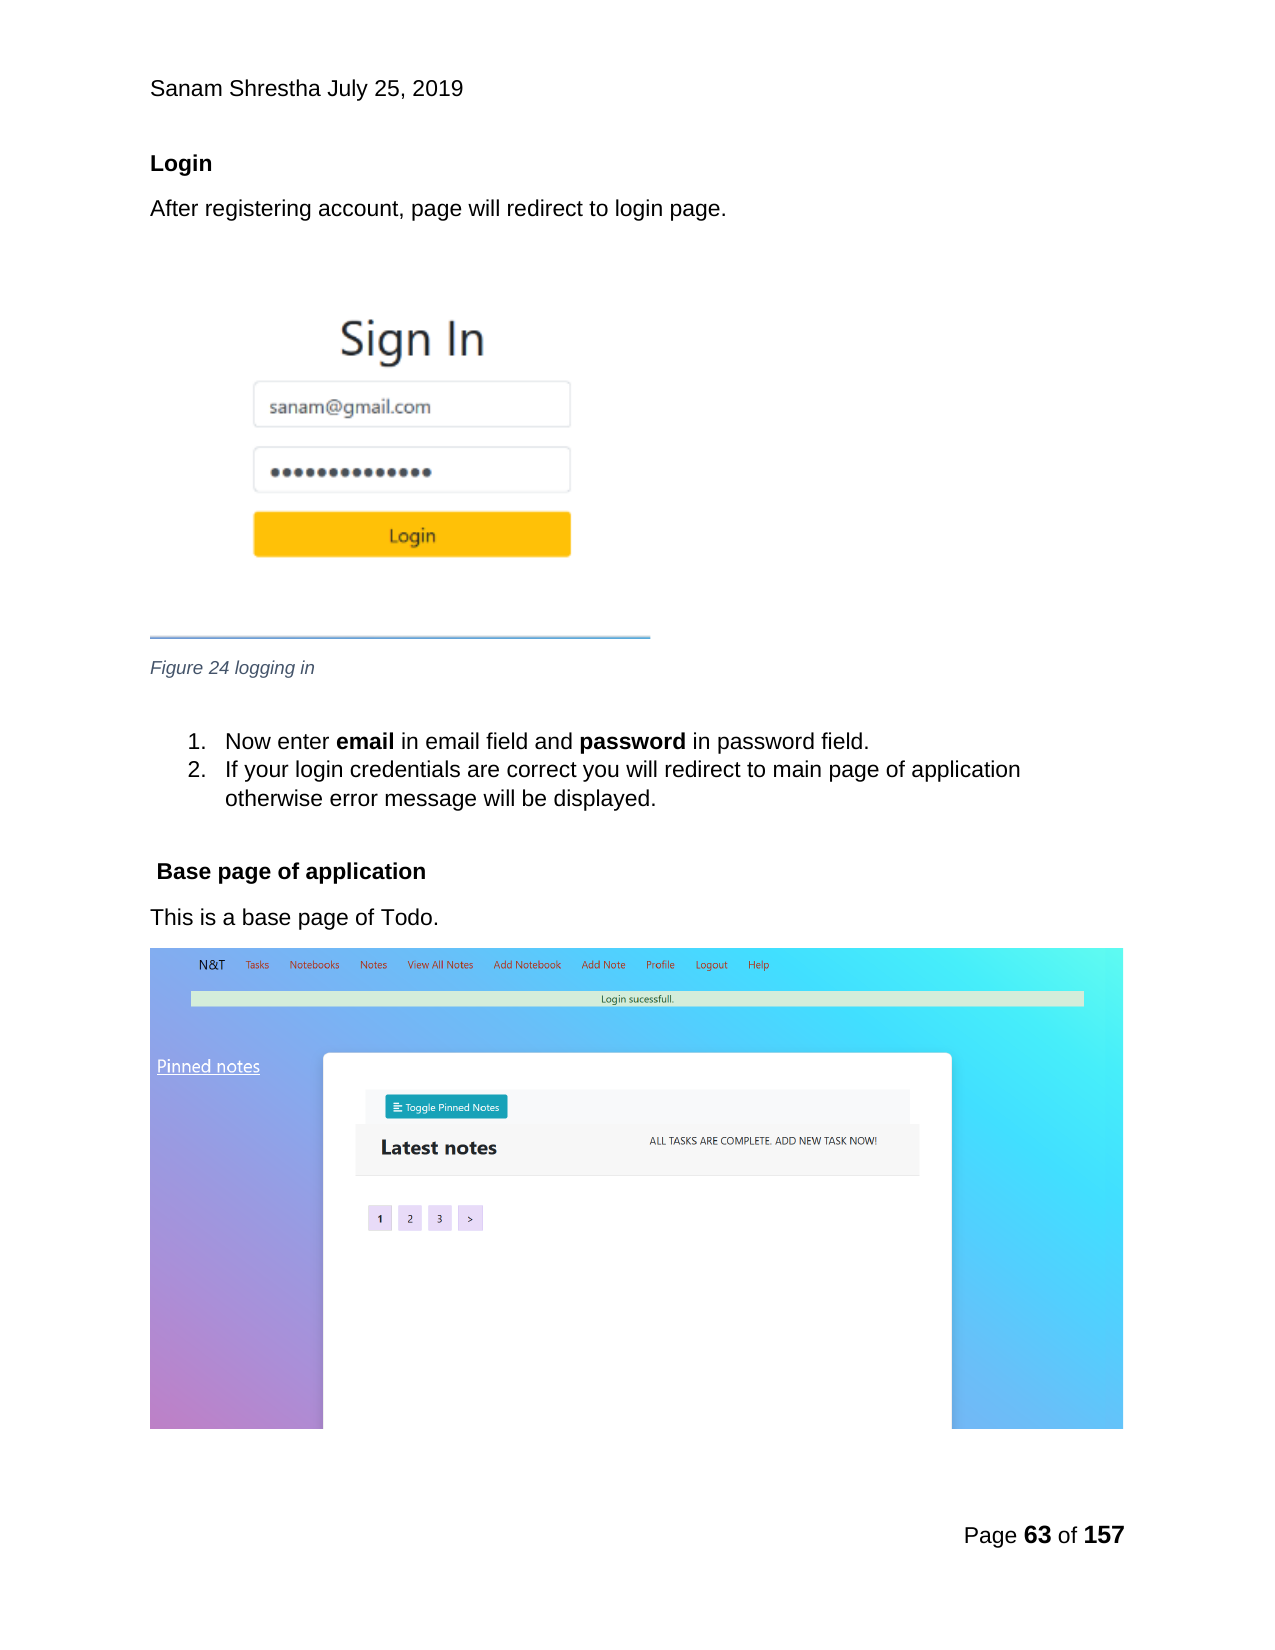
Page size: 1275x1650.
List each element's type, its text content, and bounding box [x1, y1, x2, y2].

text Base page of application [150, 858, 1125, 885]
list Now enter email in email field and password in password field. [187, 728, 1125, 754]
list If your login credentials are correct you will redirect to main page of application otherwise error message will be displayed. [187, 756, 1125, 811]
text Login [150, 150, 1125, 176]
text After registering account, page will redirect to login page. [150, 195, 1125, 221]
picture [150, 948, 1124, 1429]
text This is a base page of Todo. [150, 903, 1125, 930]
picture [150, 240, 651, 639]
